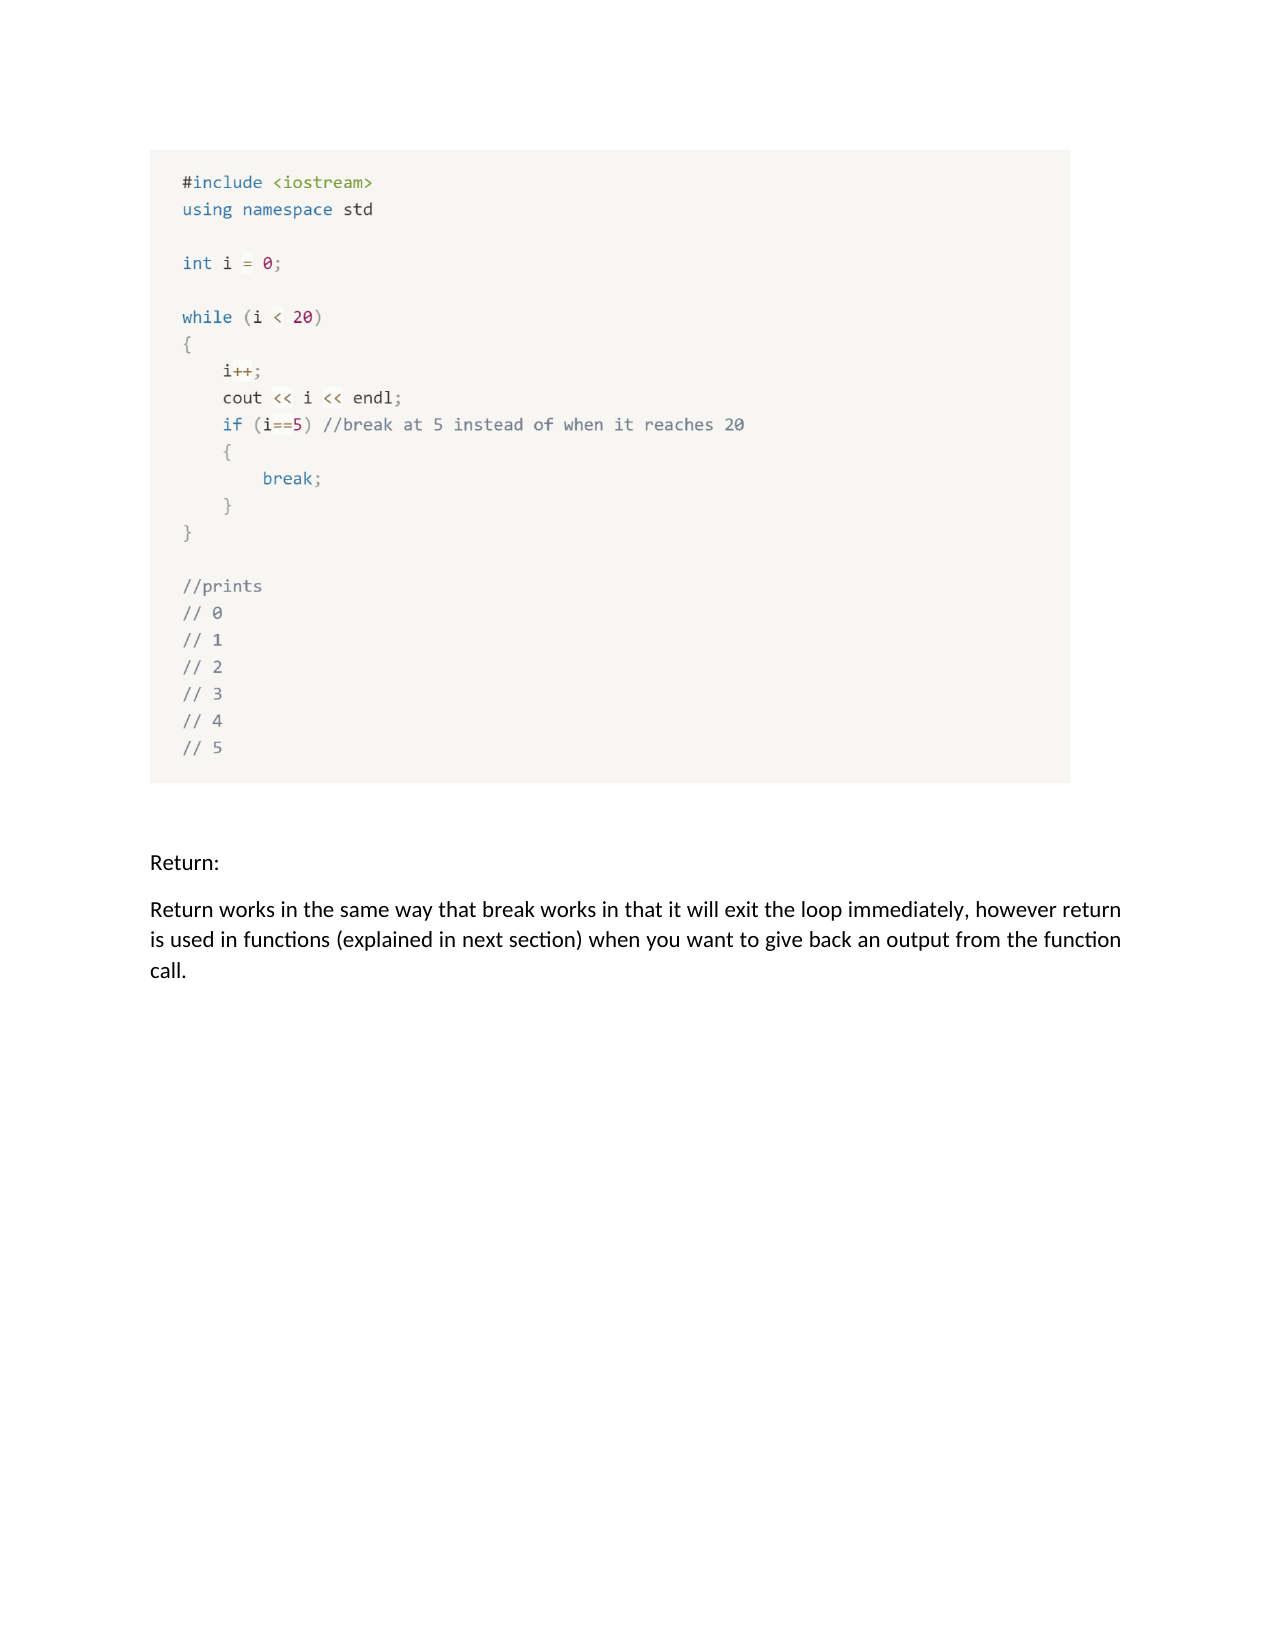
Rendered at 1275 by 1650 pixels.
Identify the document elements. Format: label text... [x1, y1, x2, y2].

picture [150, 150, 1071, 783]
text Return: [150, 848, 1125, 877]
text Return works in the same way that break works in that it will exit the loop immediately, however return is used in functions (explained in next section) when you want to give back an output from the function call. [150, 895, 1125, 984]
